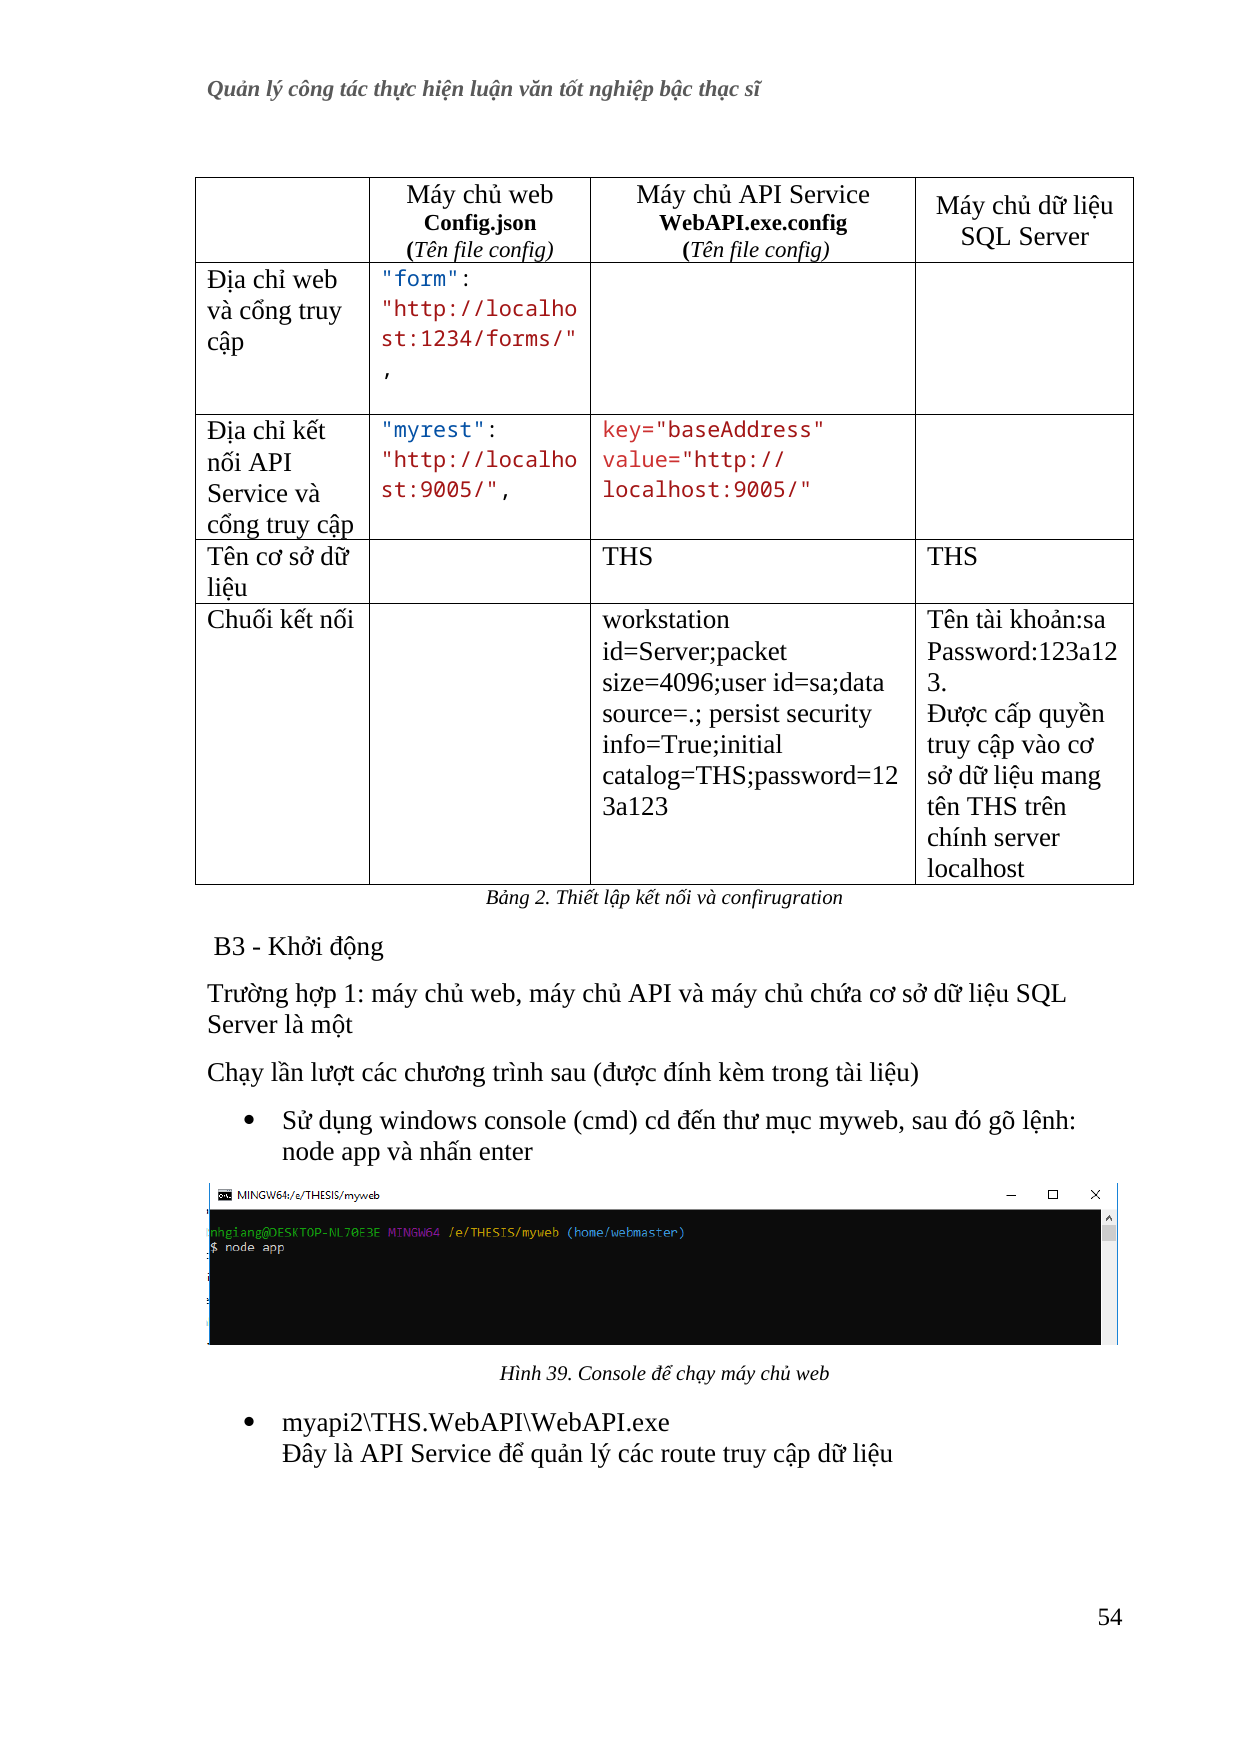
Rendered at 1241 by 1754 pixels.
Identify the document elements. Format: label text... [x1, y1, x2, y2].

table_header Máy chủ dữ liệu SQL Server [916, 178, 1133, 262]
text Hình 39. Console để chạy máy chủ web [207, 1361, 1122, 1385]
picture [206, 1183, 1123, 1345]
table_cell "myrest": "http://localhost:9005/", [370, 415, 590, 539]
list Sử dụng windows console (cmd) cd đến thư mục myweb, sau đó gõ lệnh: node app và nhấn enter [244, 1104, 1122, 1167]
table_cell THS [916, 540, 1133, 602]
table_header Máy chủ web Config.json (Tên file config) [370, 178, 590, 262]
text Chạy lần lượt các chương trình sau (được đính kèm trong tài liệu) [207, 1056, 1122, 1088]
table_cell [916, 263, 1133, 413]
list myapi2\THS.WebAPI\WebAPI.exe Đây là API Service để quản lý các route truy cập dữ liệu [244, 1406, 1122, 1468]
table_cell [916, 415, 1133, 539]
table_cell [370, 604, 590, 884]
table_cell Tên tài khoản:sa Password:123a123. Được cấp quyền truy cập vào cơ sở dữ liệu mang tên THS trên chính server localhost [916, 604, 1133, 884]
table_cell [591, 263, 915, 413]
table_header Máy chủ API Service WebAPI.exe.config (Tên file config) [591, 178, 915, 262]
table_cell Tên cơ sở dữ liệu [196, 540, 369, 602]
table_cell Chuối kết nối [196, 604, 369, 884]
table_cell Địa chỉ kết nối API Service và cổng truy cập [196, 415, 369, 539]
text Trường hợp 1: máy chủ web, máy chủ API và máy chủ chứa cơ sở dữ liệu SQL Server là một [207, 977, 1122, 1040]
table_header [196, 178, 369, 262]
table_cell workstation id=Server;packet size=4096;user id=sa;data source=.; persist security info=True;initial catalog=THS;password=123a123 [591, 604, 915, 884]
table_cell key="baseAddress" value="http://localhost:9005/" [591, 415, 915, 539]
table_cell [370, 540, 590, 602]
text B3 - Khởi động [207, 930, 1122, 961]
table_cell "form": "http://localhost:1234/forms/", [370, 263, 590, 413]
table_cell THS [591, 540, 915, 602]
text Bảng 2. Thiết lập kết nối và confirugration [207, 885, 1122, 909]
table_cell Địa chỉ web và cổng truy cập [196, 263, 369, 413]
